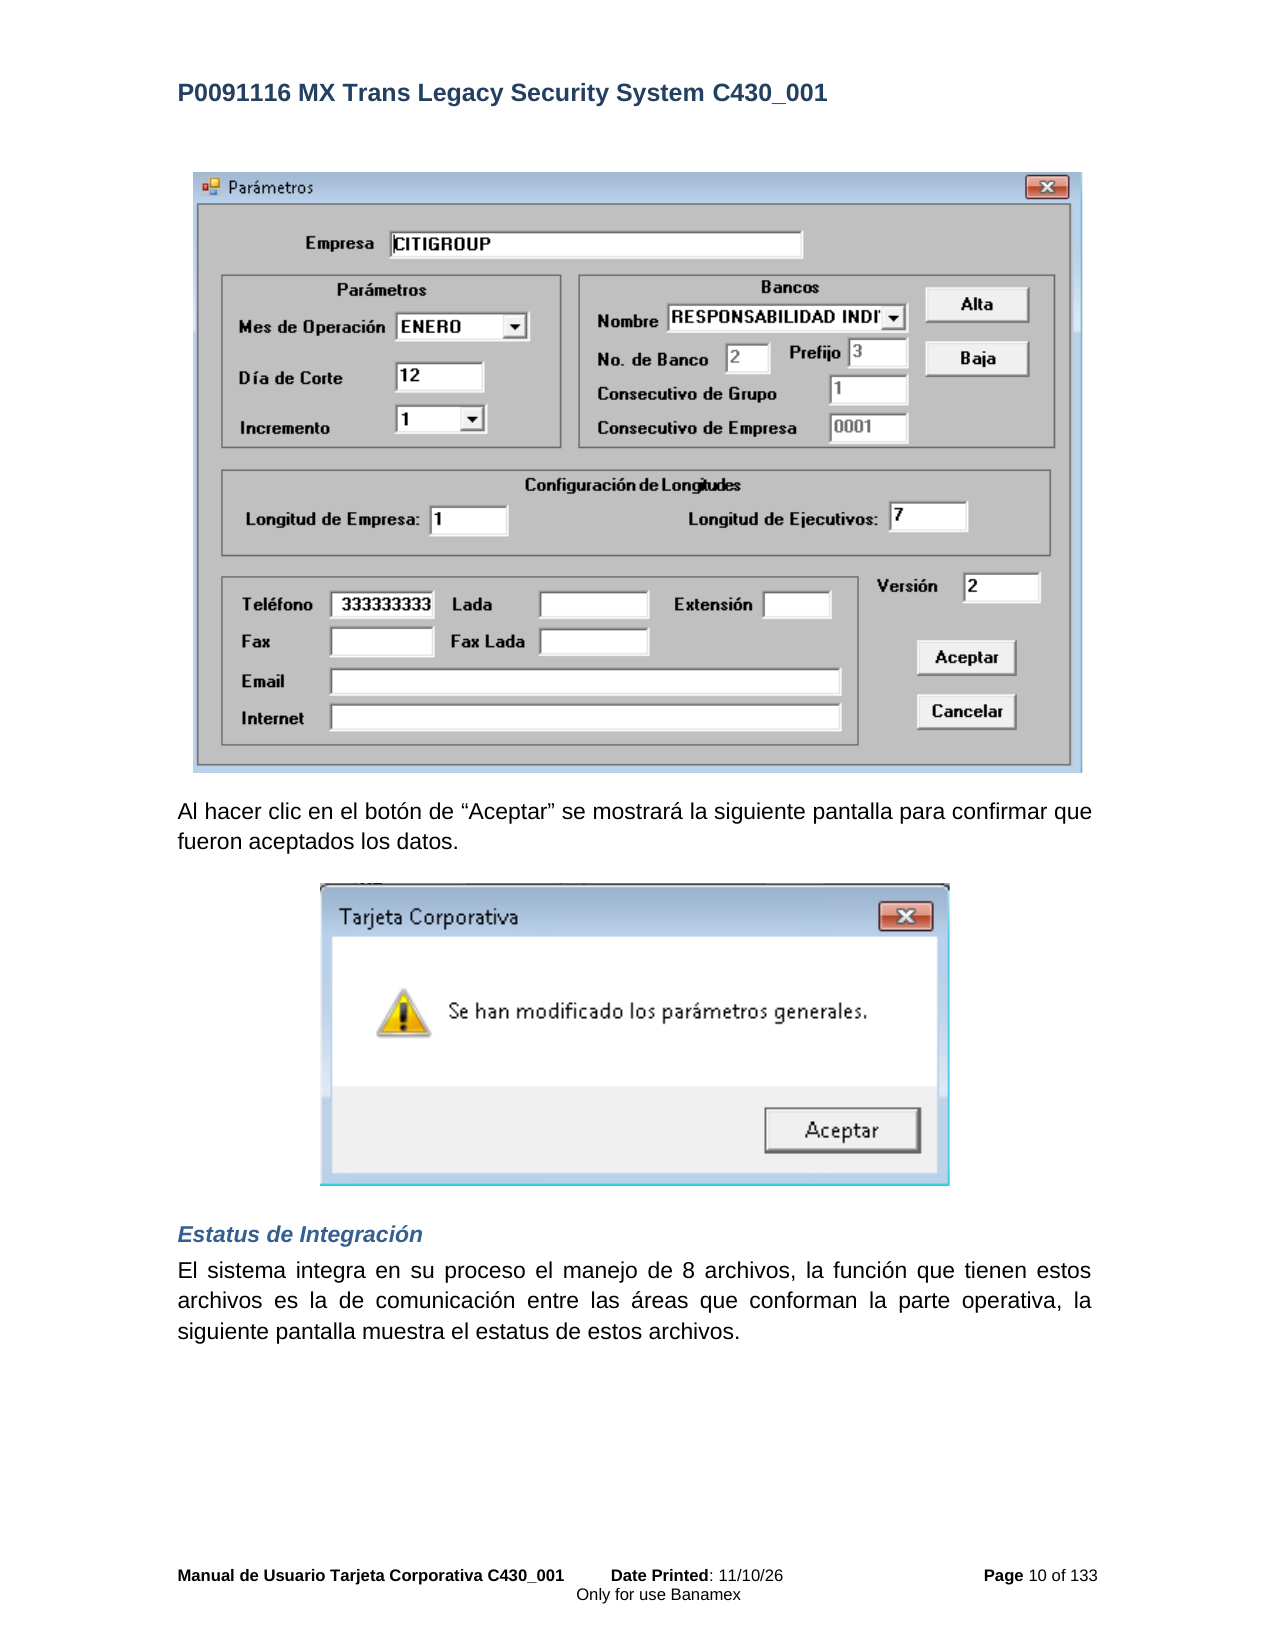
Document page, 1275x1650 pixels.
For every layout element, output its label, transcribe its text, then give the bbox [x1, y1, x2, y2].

picture [193, 172, 1083, 773]
text El sistema integra en su proceso el manejo de 8 archivos, la función que tienen estos archivos es la de comunicación entre las áreas que conforman la parte operativa, la siguiente pantalla muestra el estatus de estos archivos. [177, 1257, 1093, 1344]
picture [320, 883, 950, 1186]
subtitle Estatus de Integración [177, 1221, 1098, 1247]
text Al hacer clic en el botón de “Aceptar” se mostrará la siguiente pantalla para confirmar que fueron aceptados los datos. [177, 798, 1093, 854]
